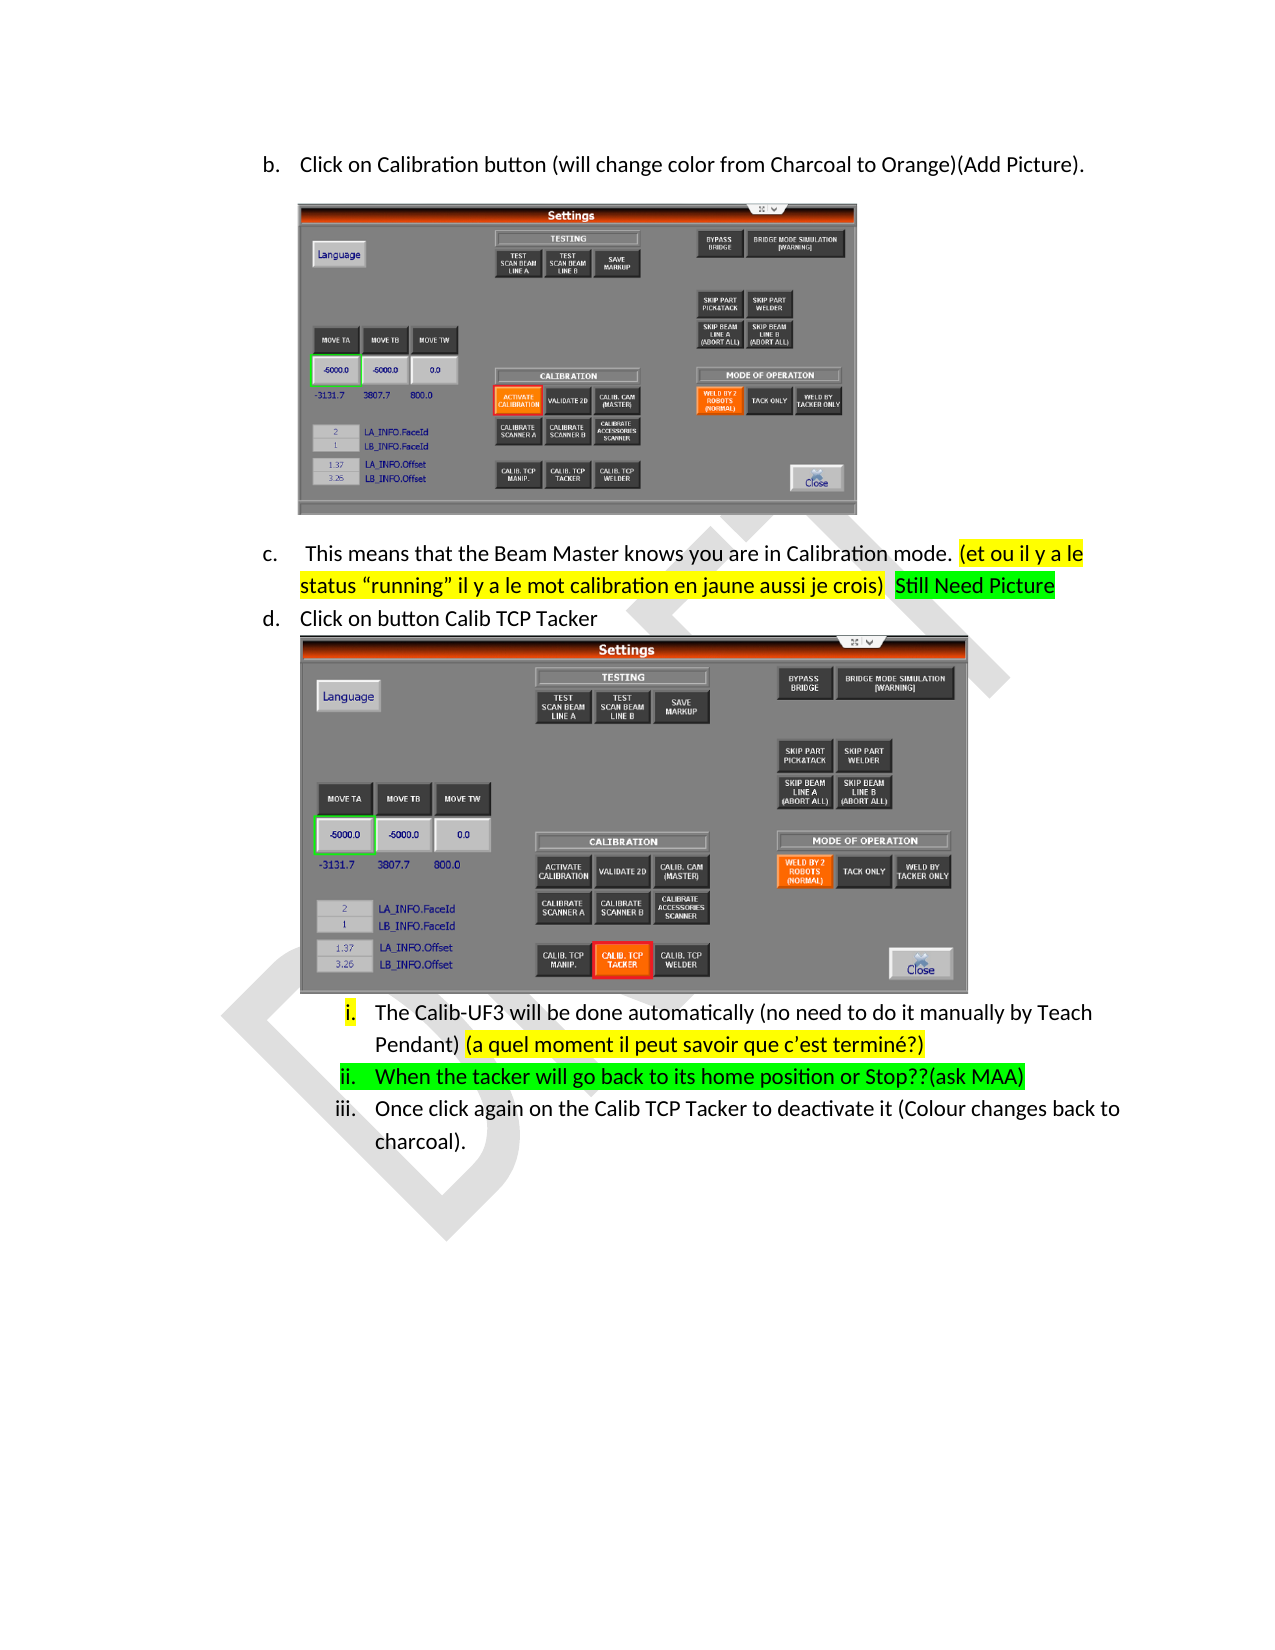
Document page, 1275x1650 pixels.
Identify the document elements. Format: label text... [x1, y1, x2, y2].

picture [297, 203, 858, 515]
list The Calib-UF3 will be done automatically (no need to do it manually by Teach Pendant) (a quel moment il peut savoir que c’est terminé?) [356, 998, 1125, 1058]
list This means that the Beam Master knows you are in Calibration mode. (et ou il y a le status “running” il y a le mot calibration en jaune aussi je crois) Still Need Picture [262, 539, 1125, 599]
picture [300, 635, 969, 994]
list When the tacker will go back to its home position or Stop??(ask MAA) [356, 1062, 1125, 1090]
list Click on button Calib TCP Tacker [262, 604, 1125, 632]
list Once click again on the Calib TCP Tacker to deactivate it (Colour changes back to charcoal). [356, 1094, 1125, 1155]
list Click on Calibration button (will change color from Charcoal to Orange)(Add Picture). [262, 150, 1125, 178]
